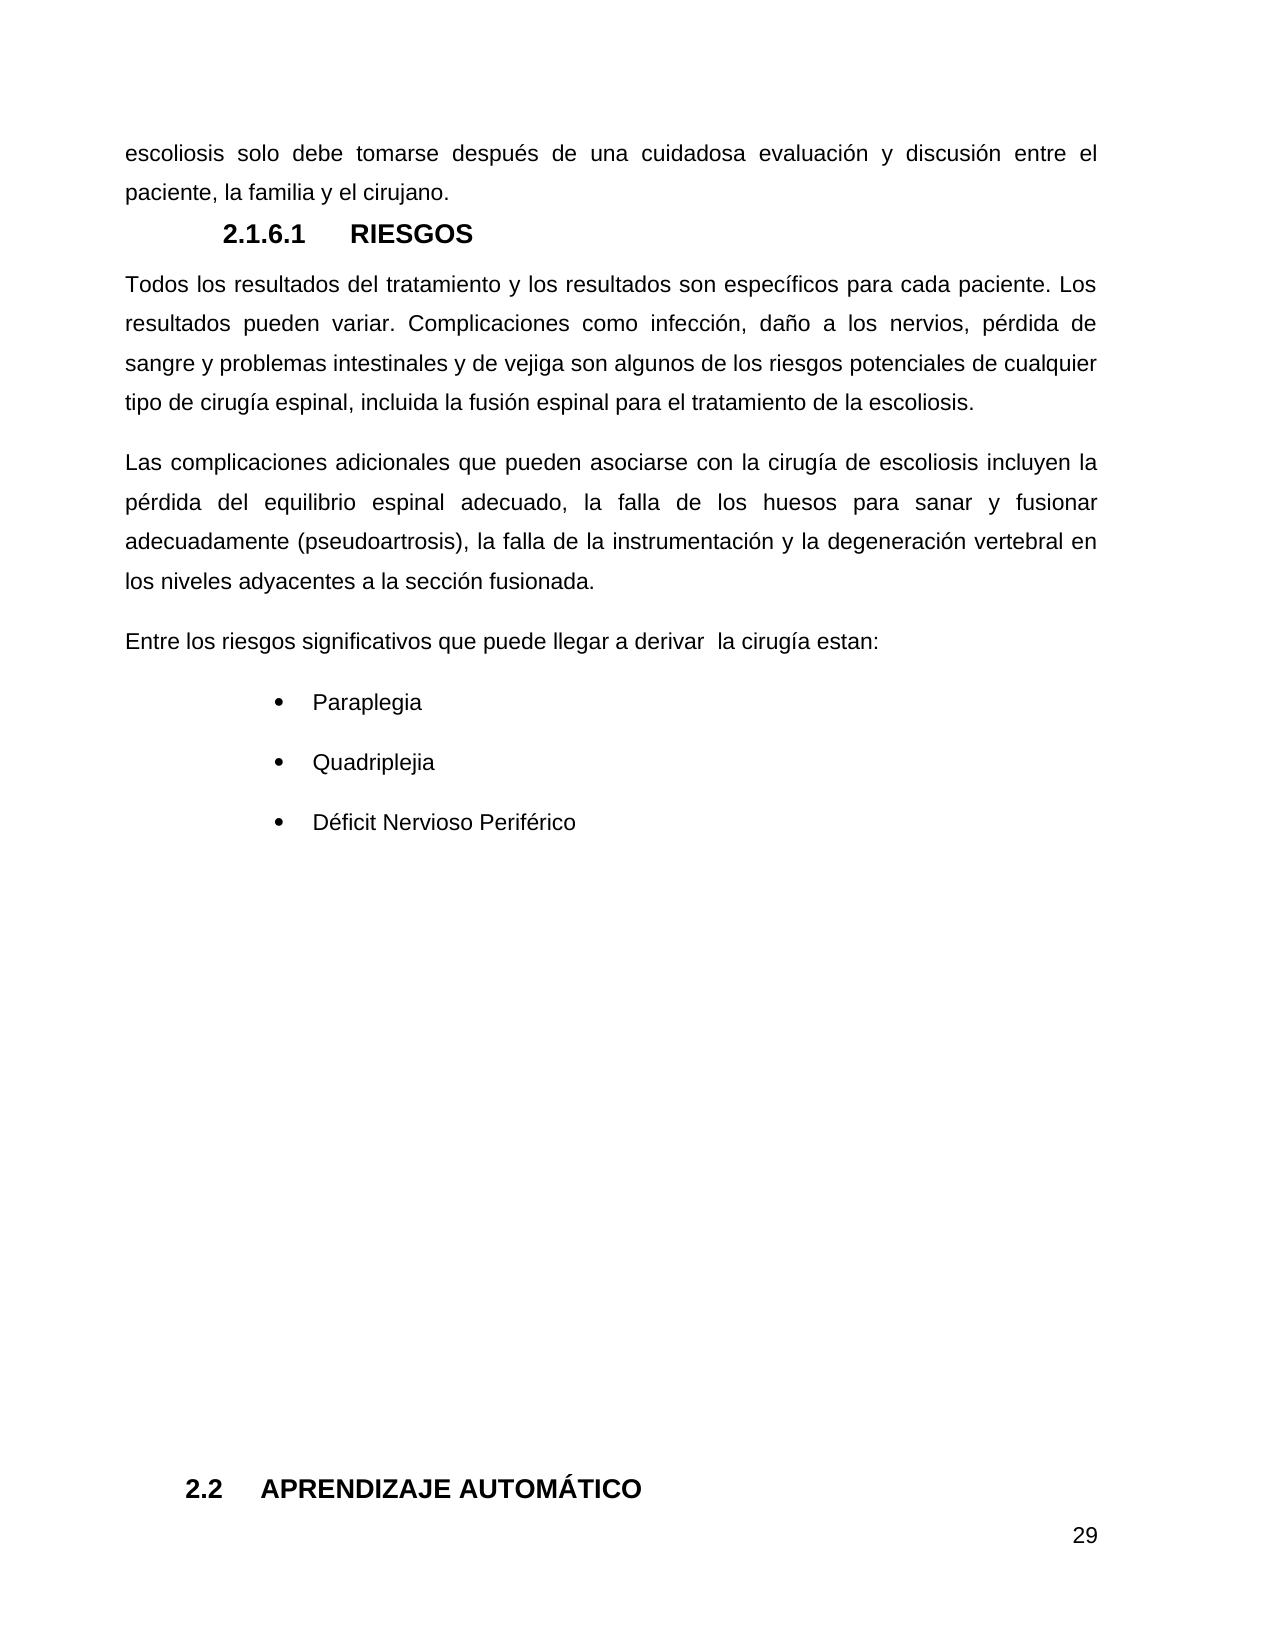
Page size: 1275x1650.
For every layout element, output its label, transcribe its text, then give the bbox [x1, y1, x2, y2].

list Déficit Nervioso Periférico [275, 809, 1098, 835]
subtitle APRENDIZAJE AUTOMÁTICO [185, 1473, 1152, 1504]
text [125, 139, 1098, 205]
list Quadriplejia [275, 749, 1098, 775]
text Todos los resultados del tratamiento y los resultados son específicos para cada paciente. Los resultados pueden variar. Complicaciones como infección, daño a los nervios, pérdida de sangre y problemas intestinales y de vejiga son algunos de los riesgos potenciales de cualquier tipo de cirugía espinal, incluida la fusión espinal para el tratamiento de la escoliosis. [125, 271, 1098, 415]
text Entre los riesgos significativos que puede llegar a derivar la cirugía estan: [125, 628, 1098, 654]
list Paraplegia [275, 688, 1098, 715]
subtitle RIESGOS [223, 218, 1152, 250]
text Las complicaciones adicionales que pueden asociarse con la cirugía de escoliosis incluyen la pérdida del equilibrio espinal adecuado, la falla de los huesos para sanar y fusionar adecuadamente (pseudoartrosis), la falla de la instrumentación y la degeneración vertebral en los niveles adyacentes a la sección fusionada. [125, 449, 1098, 594]
